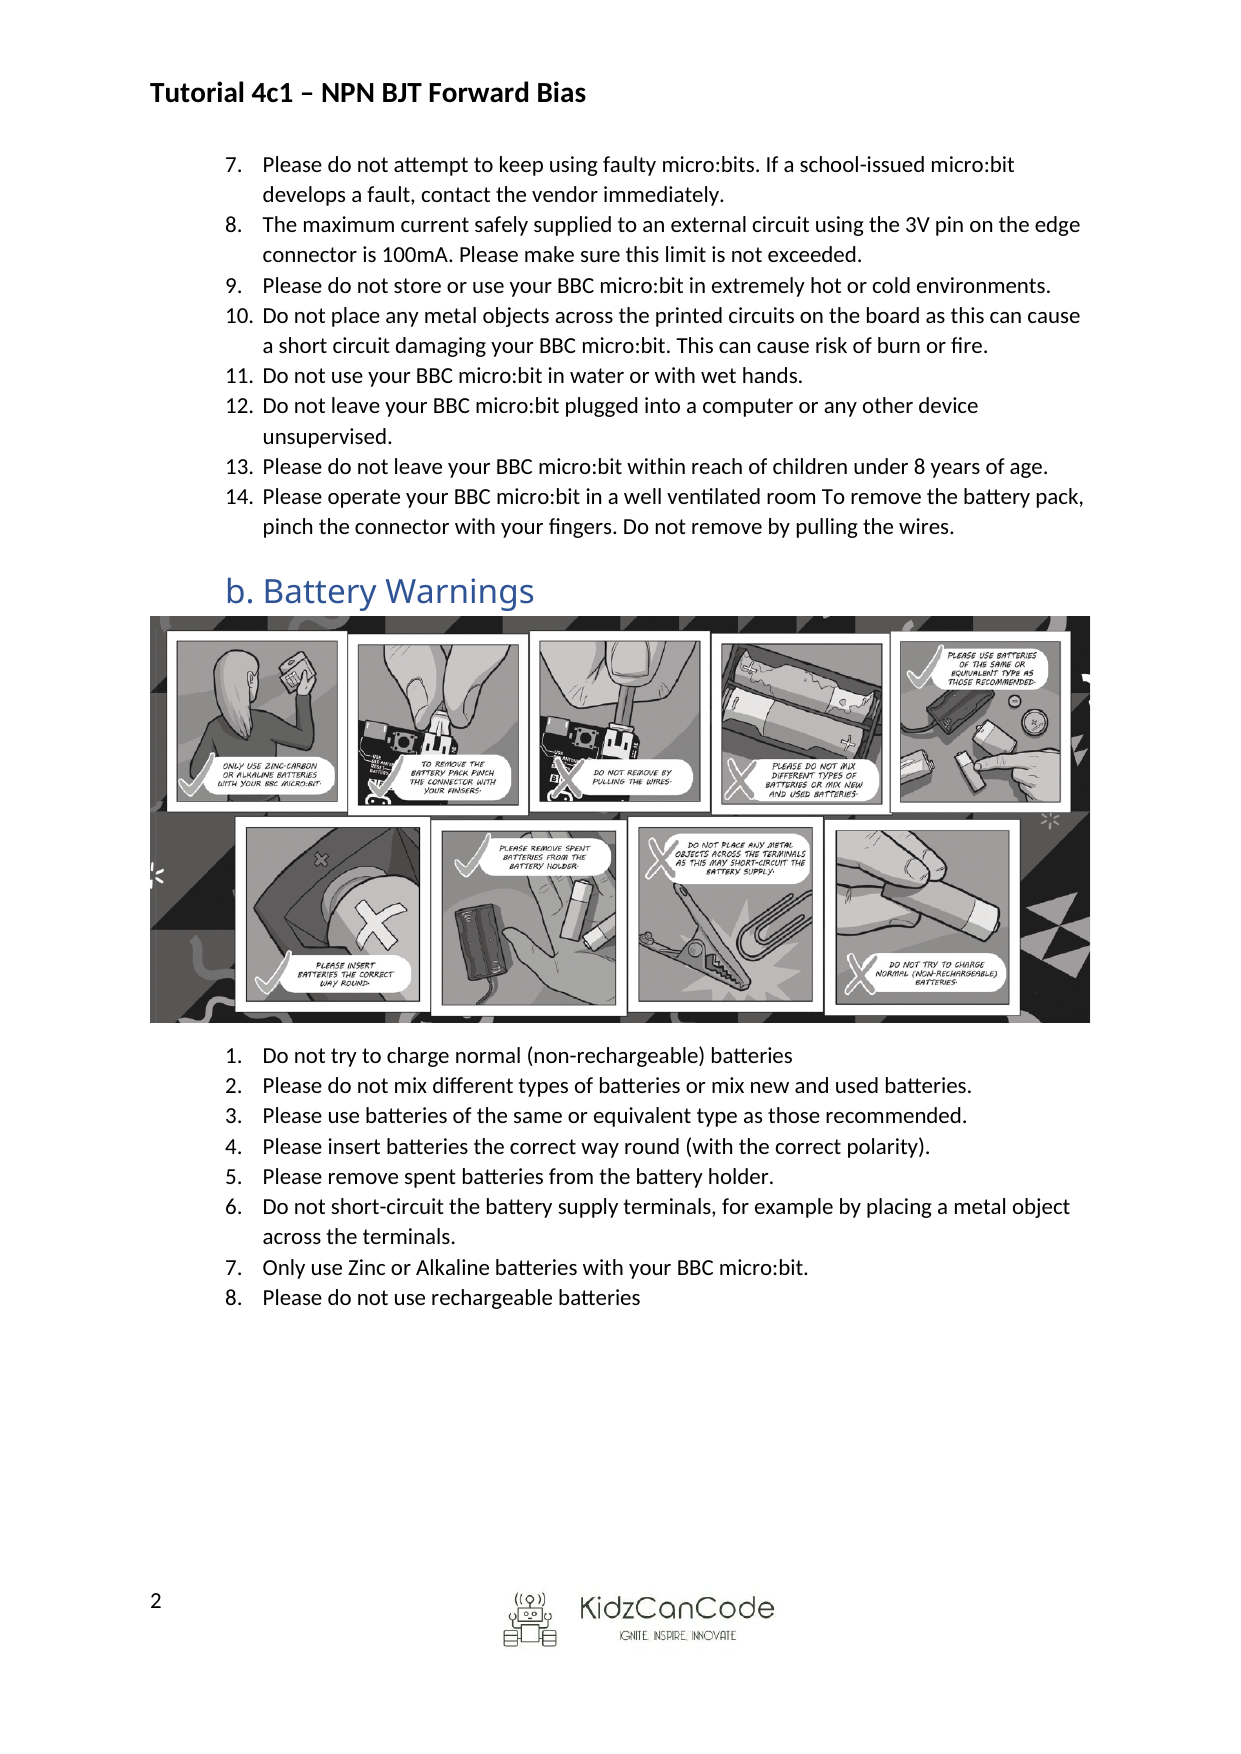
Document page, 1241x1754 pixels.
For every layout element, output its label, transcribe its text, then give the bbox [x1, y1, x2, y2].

list Do not leave your BBC micro:bit plugged into a computer or any other device unsupervised. [225, 392, 1090, 450]
list Do not place any metal objects across the printed circuits on the board as this can cause a short circuit damaging your BBC micro:bit. This can cause risk of burn or fire. [225, 301, 1090, 359]
list Please do not mix different types of batteries or mix new and used batteries. [225, 1071, 1090, 1099]
picture [497, 1586, 781, 1653]
list Please do not leave your BBC micro:bit within reach of children under 8 years of age. [225, 452, 1090, 480]
picture [150, 616, 1091, 1023]
list Do not short-circuit the battery supply terminals, for example by placing a metal object across the terminals. [225, 1192, 1090, 1251]
list The maximum current safely supplied to an external circuit using the 3V pin on the edge connector is 100mA. Please make sure this limit is not exceeded. [225, 210, 1090, 269]
list Do not try to charge normal (non-rechargeable) batteries [225, 1041, 1090, 1069]
list Please use batteries of the same or equivalent type as those recommended. [225, 1102, 1090, 1130]
subtitle Battery Warnings [225, 568, 1090, 613]
list Please do not attempt to keep using faulty micro:bits. If a school-issued micro:bit develops a fault, contact the vendor immediately. [225, 150, 1090, 208]
list Please operate your BBC micro:bit in a well ventilated room To remove the battery pack, pinch the connector with your fingers. Do not remove by pulling the wires. [225, 482, 1090, 541]
list Do not use your BBC micro:bit in water or with wet hands. [225, 361, 1090, 389]
list Please insert batteries the correct way round (with the correct polarity). [225, 1132, 1090, 1160]
list Please remove spent batteries from the battery holder. [225, 1162, 1090, 1190]
list Only use Zinc or Alkaline batteries with your BBC micro:bit. [225, 1253, 1090, 1281]
list Please do not store or use your BBC micro:bit in extremely hot or cold environments. [225, 271, 1090, 299]
list Please do not use rechargeable batteries [225, 1283, 1090, 1311]
